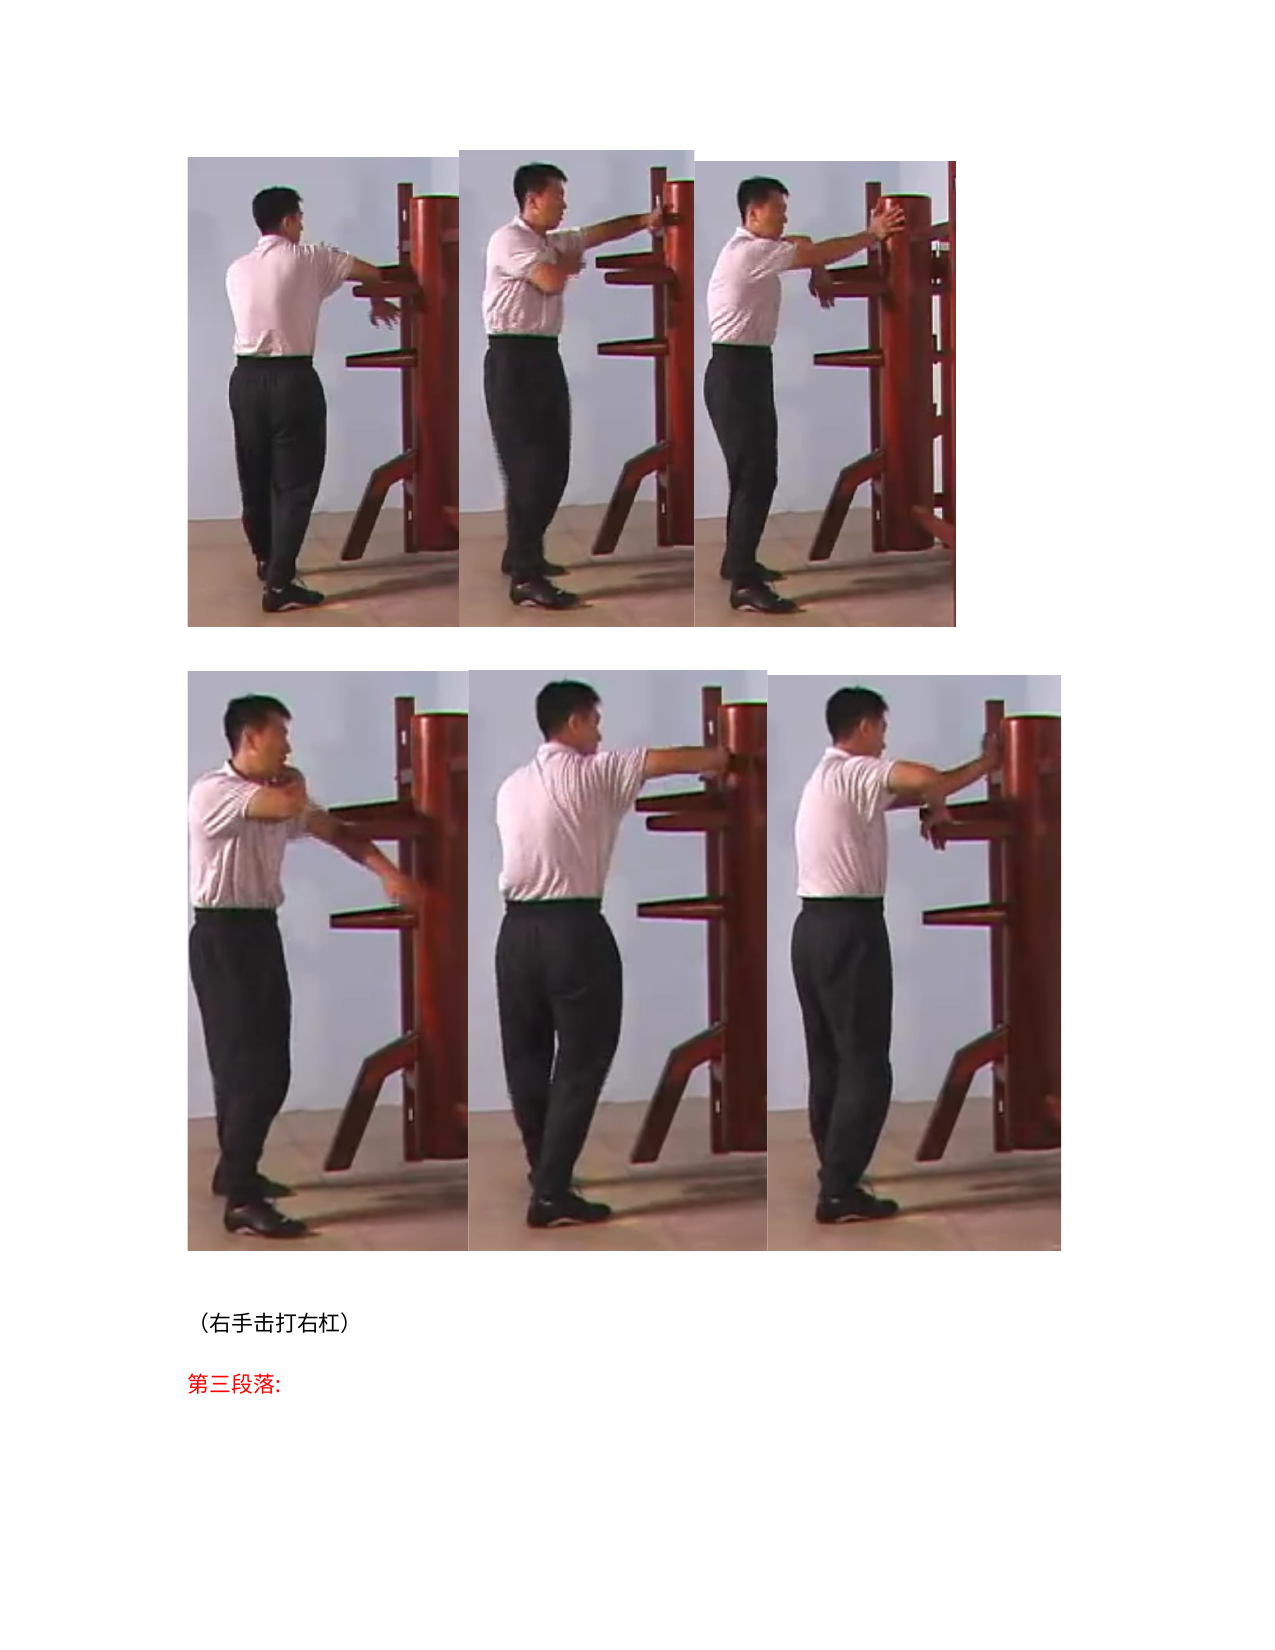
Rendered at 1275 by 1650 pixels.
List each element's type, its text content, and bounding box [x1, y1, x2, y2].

picture [187, 150, 956, 627]
text 第三段落: [187, 1367, 1087, 1399]
picture [187, 670, 1062, 1251]
text （右手击打右杠） [187, 1306, 1087, 1337]
